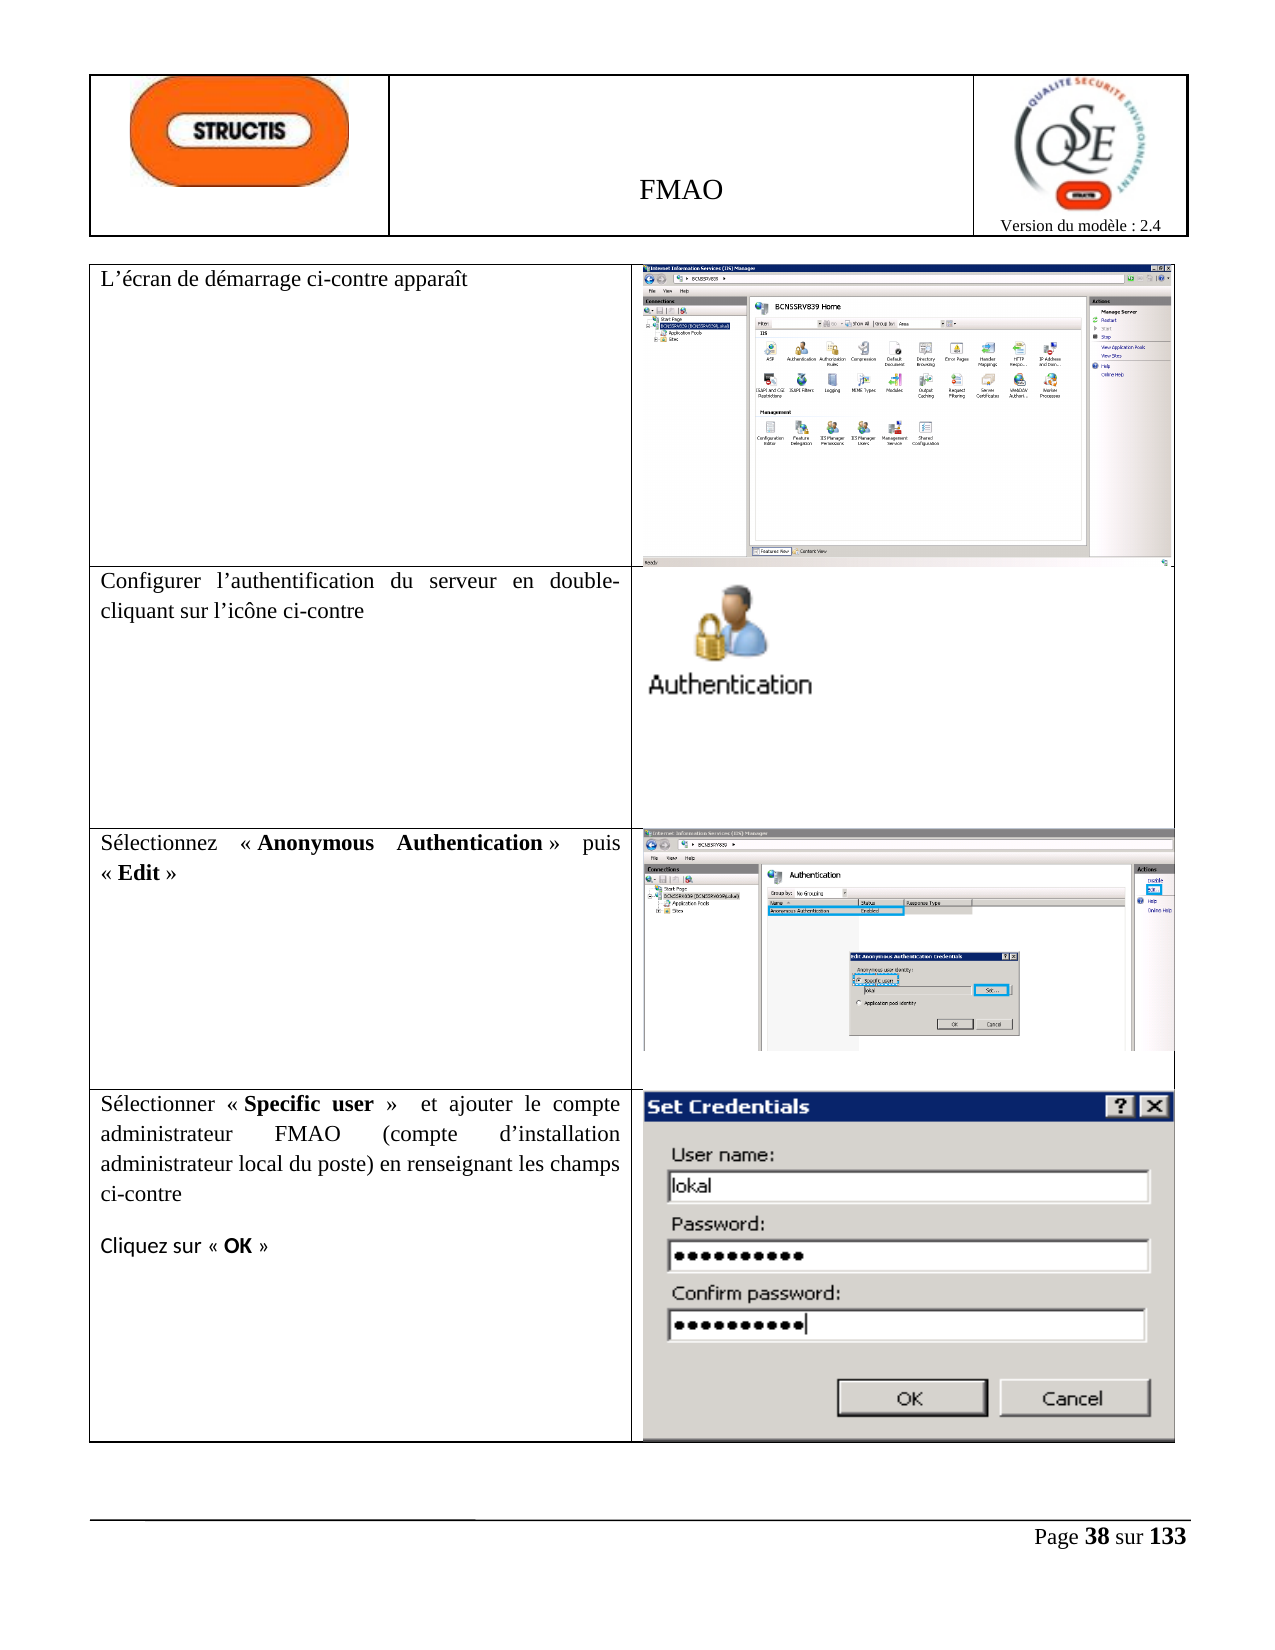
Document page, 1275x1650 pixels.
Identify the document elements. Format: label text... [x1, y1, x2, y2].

picture [643, 828, 1175, 1051]
picture [643, 264, 1172, 704]
table_cell Configurer l’authentification du serveur en double-cliquant sur l’icône ci-contre [90, 567, 631, 827]
picture [643, 1089, 1175, 1442]
table_cell [632, 1090, 643, 1441]
table_cell Sélectionner « Specific user » et ajouter le compte administrateur FMAO (compte d’installation administrateur local du poste) en renseignant les champs ci-contre Cliquez sur « OK » [90, 1090, 631, 1441]
table_cell Sélectionnez « Anonymous Authentication » puis « Edit » [90, 829, 631, 1089]
picture [129, 76, 349, 187]
table_cell L’écran de démarrage ci-contre apparaît [90, 265, 631, 566]
table_cell [632, 829, 1174, 1089]
table_cell [632, 265, 643, 566]
picture [1010, 76, 1151, 216]
table_cell [632, 567, 1174, 827]
